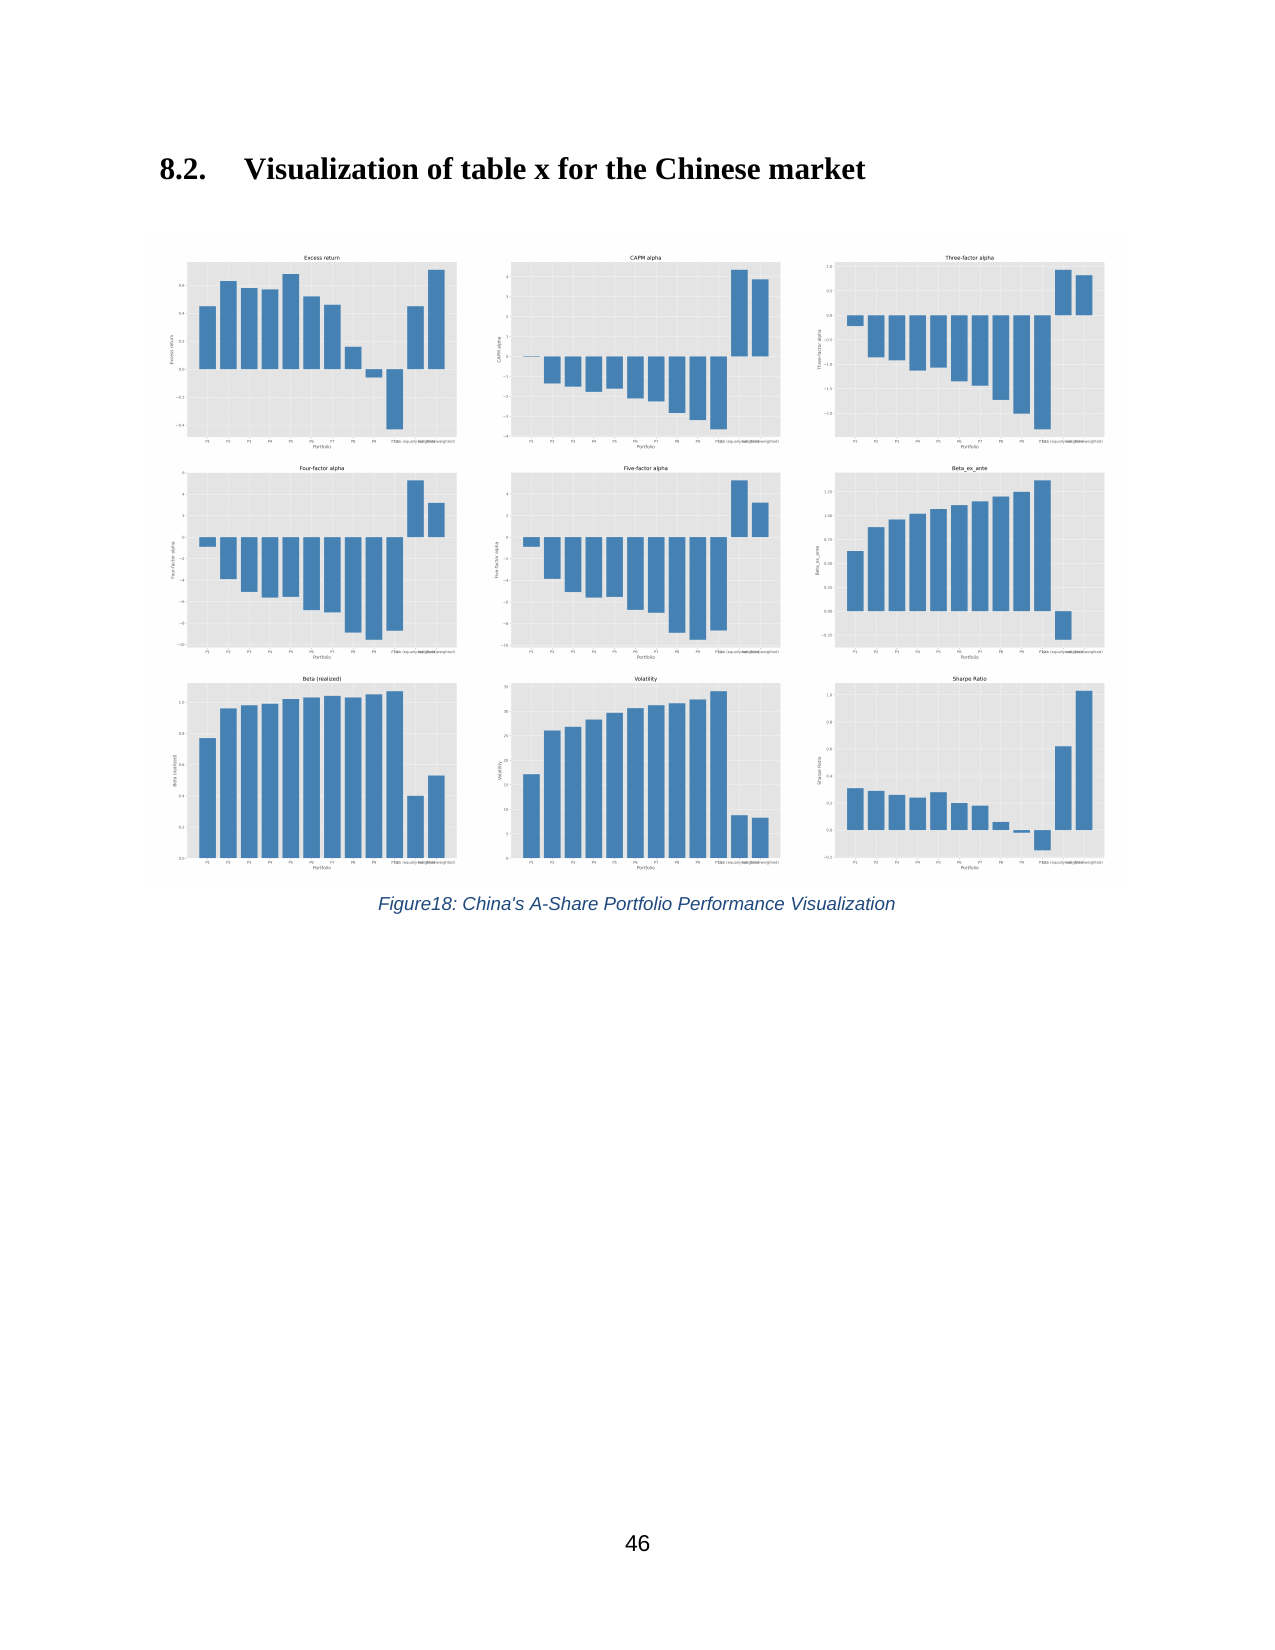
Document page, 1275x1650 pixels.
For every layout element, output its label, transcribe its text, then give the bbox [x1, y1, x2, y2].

text Figure18: China's A-Share Portfolio Performance Visualization [150, 892, 1125, 914]
subtitle Visualization of table x for the Chinese market [206, 150, 1125, 186]
